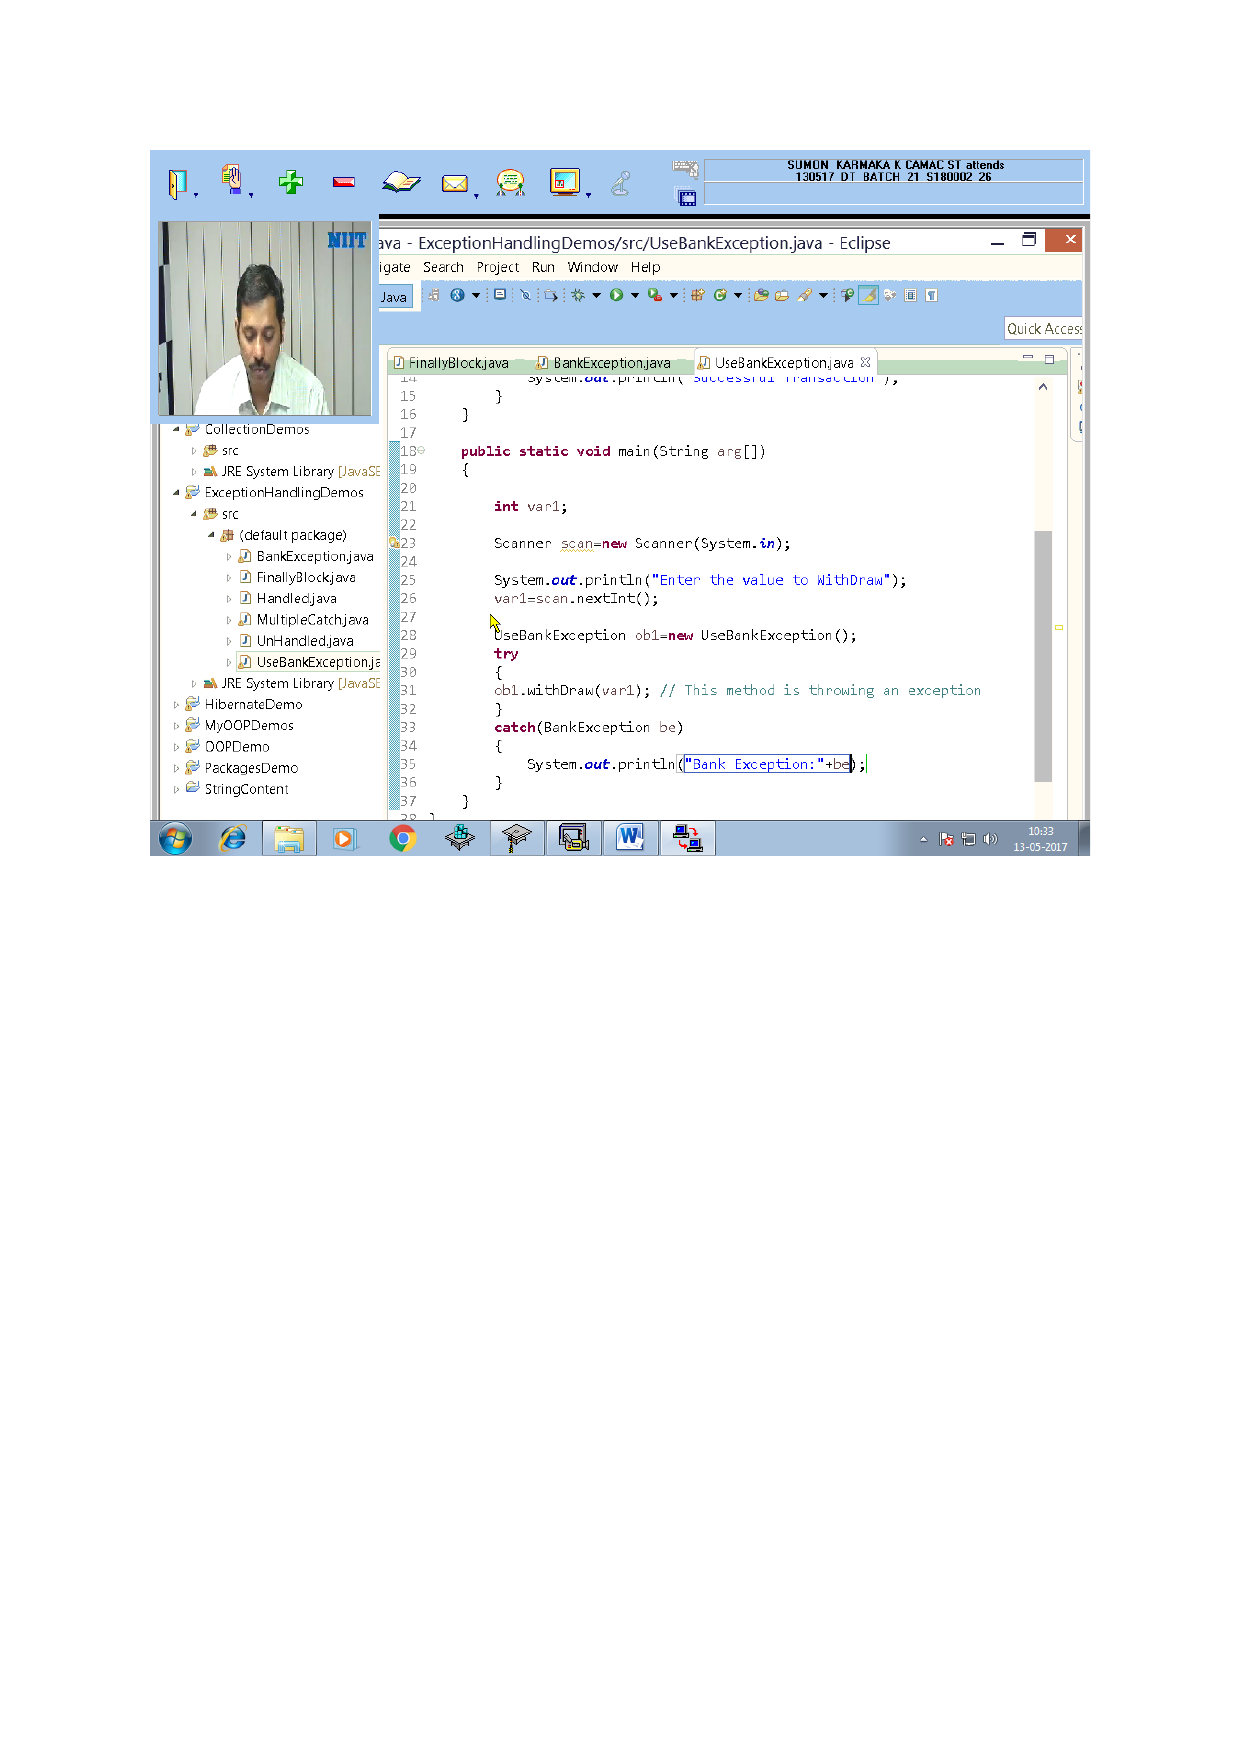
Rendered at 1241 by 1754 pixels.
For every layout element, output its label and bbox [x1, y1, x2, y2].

picture [150, 150, 1091, 856]
